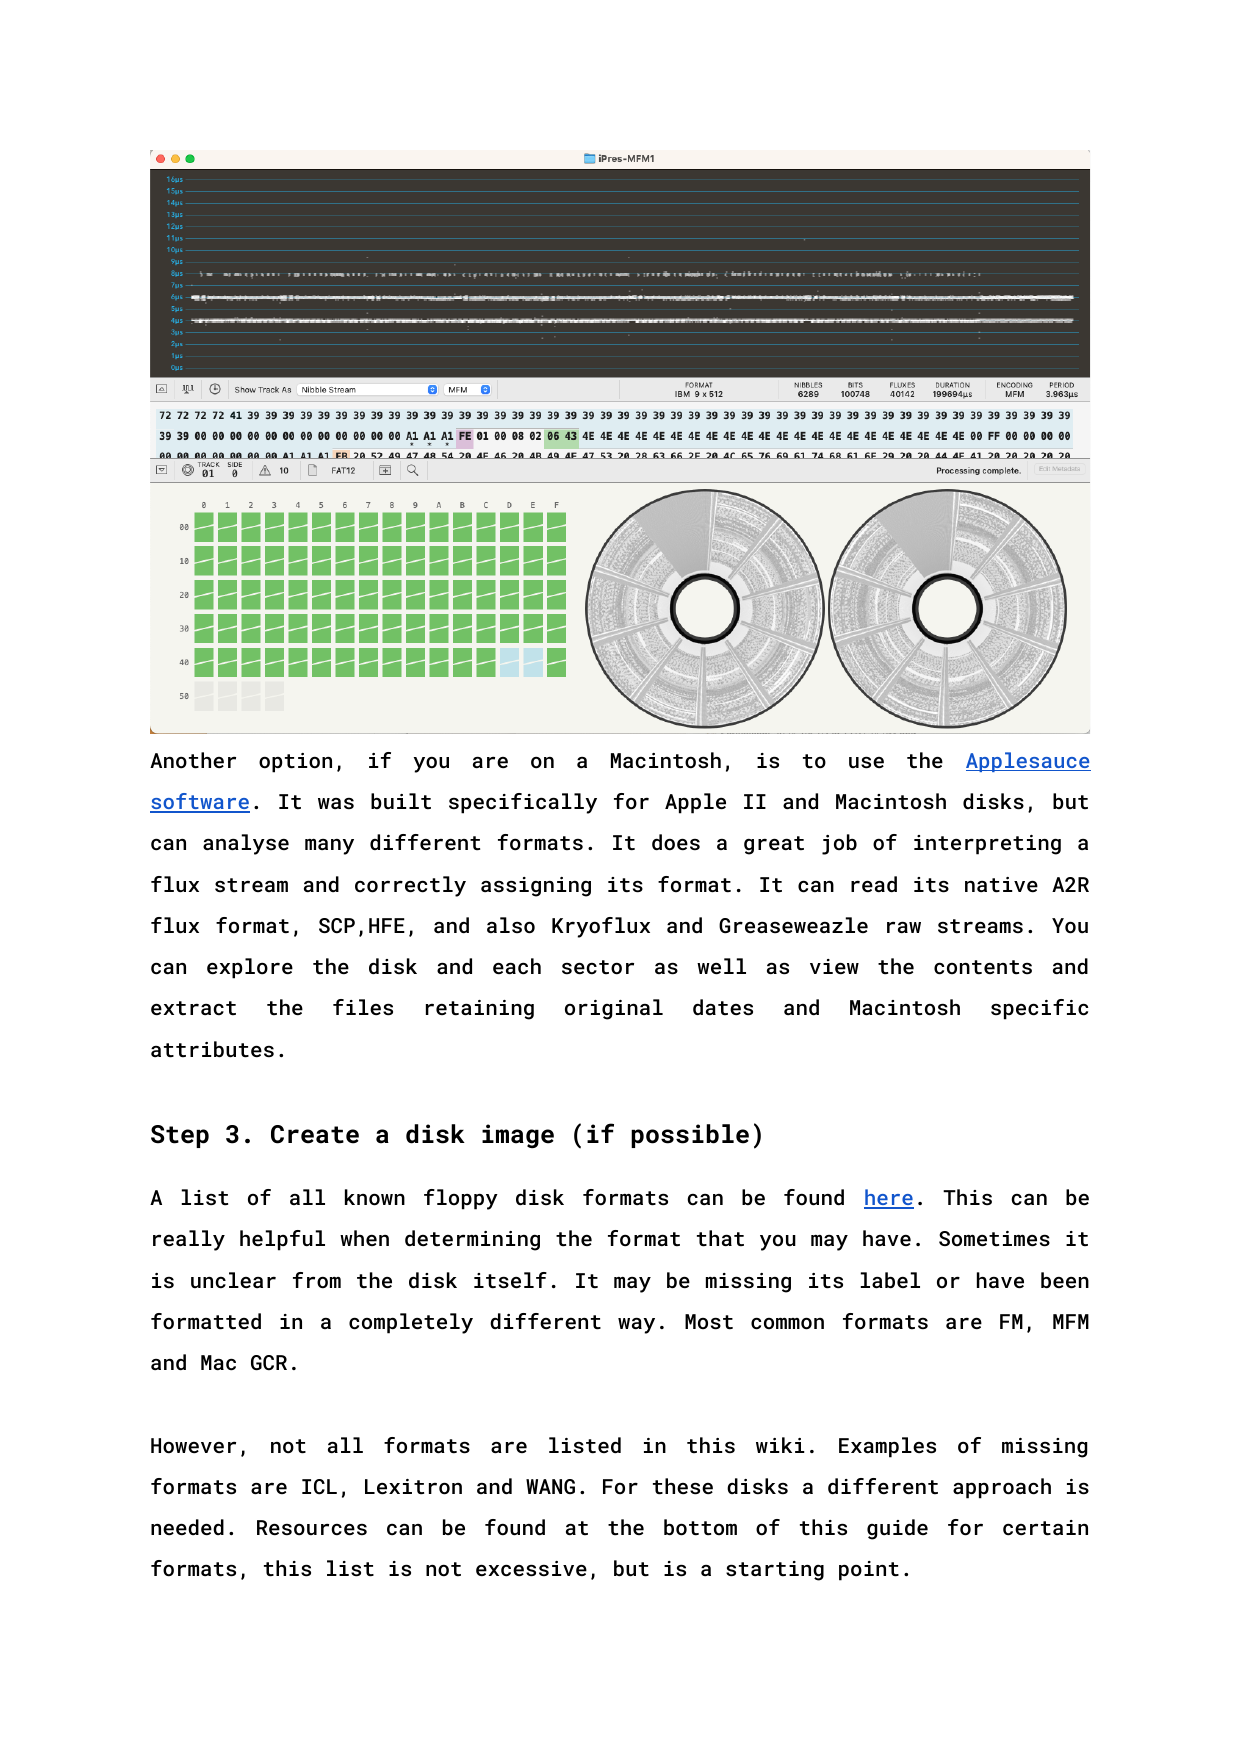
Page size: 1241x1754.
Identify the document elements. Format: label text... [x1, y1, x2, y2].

picture [150, 150, 1091, 734]
text However, not all formats are listed in this wiki. Examples of missing formats are ICL, Lexitron and WANG. For these disks a different approach is needed. Resources can be found at the bottom of this guide for certain formats, this list is not excessive, but is a starting point. [150, 1431, 1090, 1582]
text Another option, if you are on a Macintosh, is to use the Applesauce software. It was built specifically for Apple II and Macintosh disks, but can analyse many different formats. It does a great job of interpreting a flux stream and correctly assigning its format. It can read its native A2R flux format, SCP,HFE, and also Kryoflux and Greaseweazle raw streams. You can explore the disk and each sector as well as view the contents and extract the files retaining original dates and Macintosh specific attributes. [150, 746, 1090, 1063]
subtitle Step 3. Create a disk image (if possible) [150, 1118, 1090, 1151]
text A list of all known floppy disk formats can be found here. This can be really helpful when determining the format that you may have. Sometimes it is unclear from the disk itself. It may be missing its label or have been formatted in a completely different way. Most common formats are FM, MFM and Mac GCR. [150, 1184, 1090, 1376]
